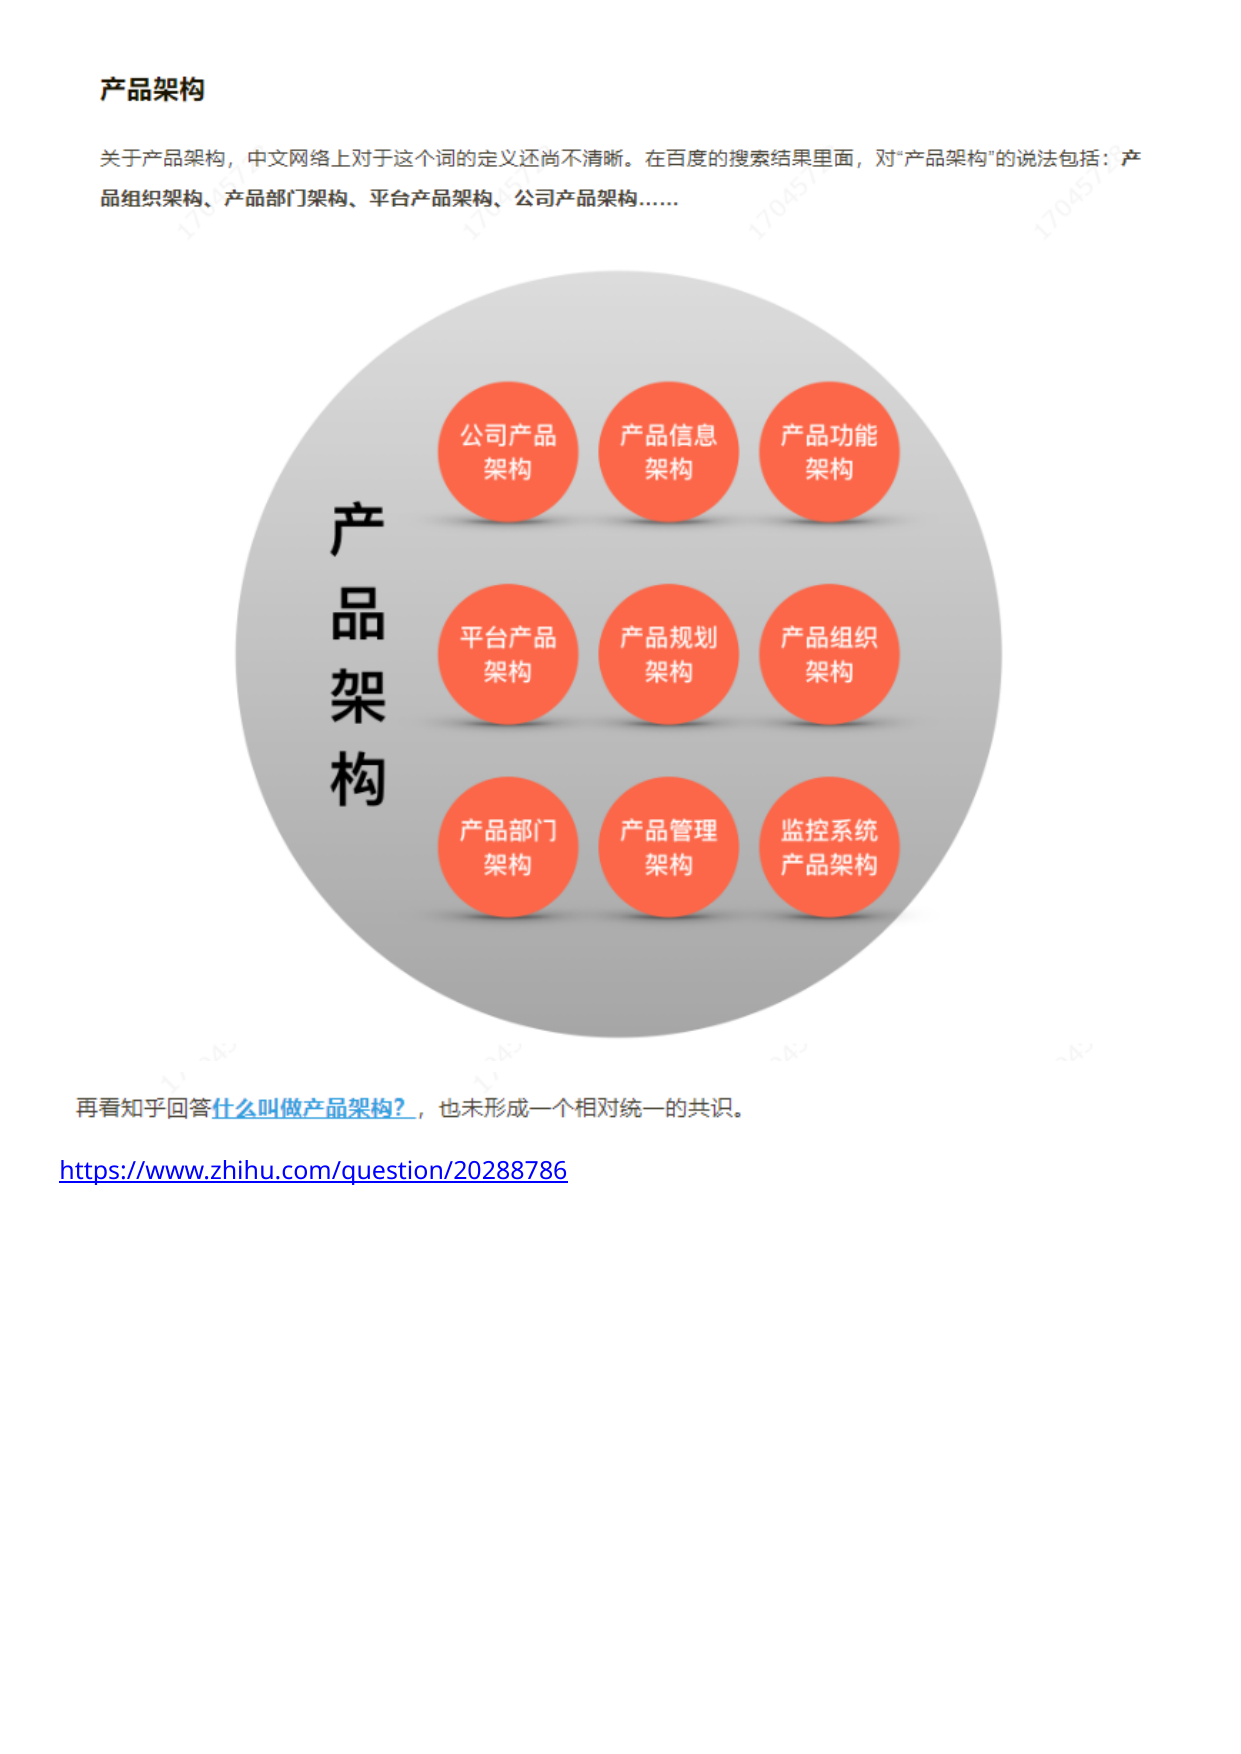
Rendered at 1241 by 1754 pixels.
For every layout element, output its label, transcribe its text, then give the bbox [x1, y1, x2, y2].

picture [59, 1072, 786, 1132]
list https://www.zhihu.com/question/20288786 [59, 1137, 1181, 1202]
picture [59, 64, 1181, 1061]
